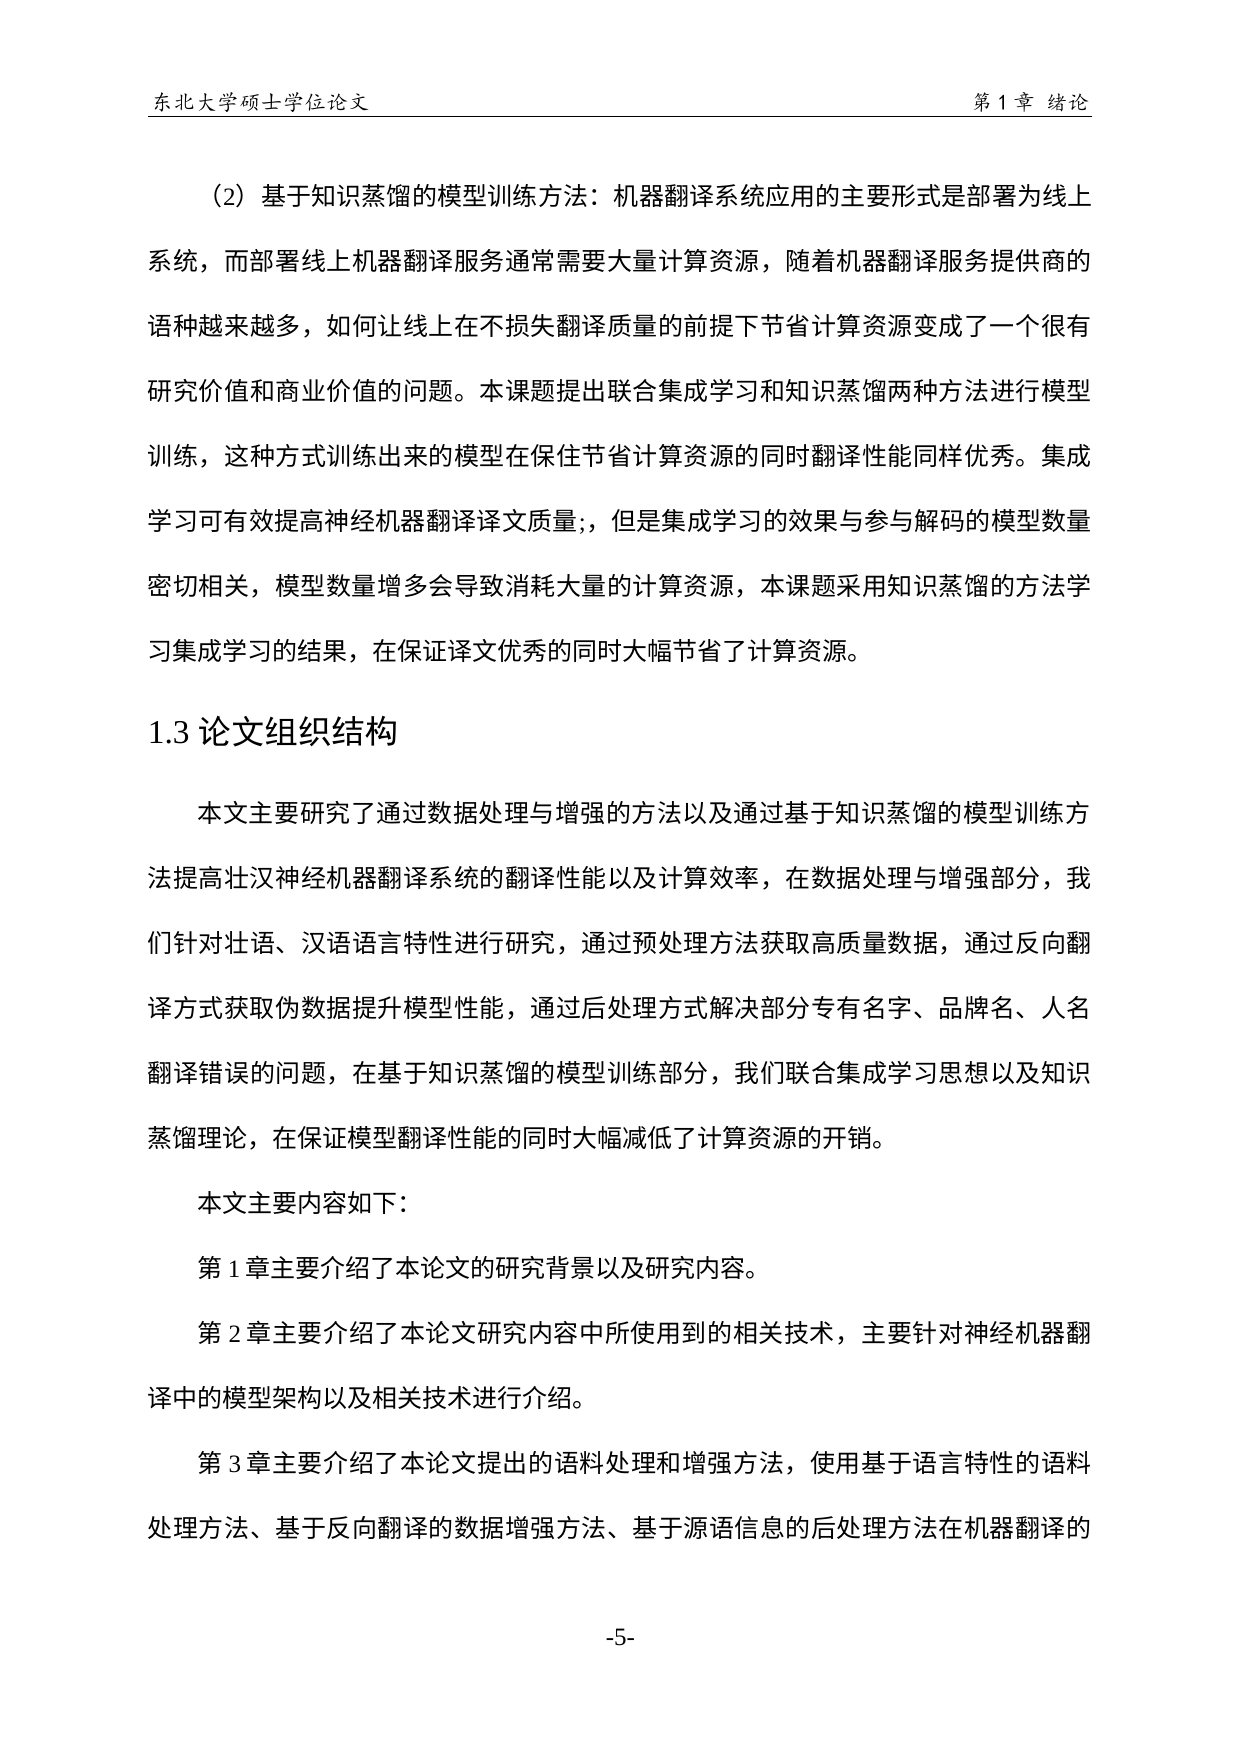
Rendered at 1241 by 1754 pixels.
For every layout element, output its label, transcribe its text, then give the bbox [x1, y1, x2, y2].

text 第1章主要介绍了本论文的研究背景以及研究内容。 [148, 1234, 1092, 1299]
text （2）基于知识蒸馏的模型训练方法：机器翻译系统应用的主要形式是部署为线上系统，而部署线上机器翻译服务通常需要大量计算资源，随着机器翻译服务提供商的语种越来越多，如何让线上在不损失翻译质量的前提下节省计算资源变成了一个很有研究价值和商业价值的问题。本课题提出联合集成学习和知识蒸馏两种方法进行模型训练，这种方式训练出来的模型在保住节省计算资源的同时翻译性能同样优秀。集成学习可有效提高神经机器翻译译文质量;，但是集成学习的效果与参与解码的模型数量密切相关，模型数量增多会导致消耗大量的计算资源，本课题采用知识蒸馏的方法学习集成学习的结果，在保证译文优秀的同时大幅节省了计算资源。 [148, 162, 1092, 682]
text 第2章主要介绍了本论文研究内容中所使用到的相关技术，主要针对神经机器翻译中的模型架构以及相关技术进行介绍。 [148, 1299, 1092, 1429]
text 本文主要研究了通过数据处理与增强的方法以及通过基于知识蒸馏的模型训练方法提高壮汉神经机器翻译系统的翻译性能以及计算效率，在数据处理与增强部分，我们针对壮语、汉语语言特性进行研究，通过预处理方法获取高质量数据，通过反向翻译方式获取伪数据提升模型性能，通过后处理方式解决部分专有名字、品牌名、人名翻译错误的问题，在基于知识蒸馏的模型训练部分，我们联合集成学习思想以及知识蒸馏理论，在保证模型翻译性能的同时大幅减低了计算资源的开销。 [148, 779, 1092, 1169]
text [148, 1429, 1092, 1559]
text 1.3 论文组织结构 [148, 698, 1092, 763]
text 本文主要内容如下： [148, 1169, 1092, 1234]
